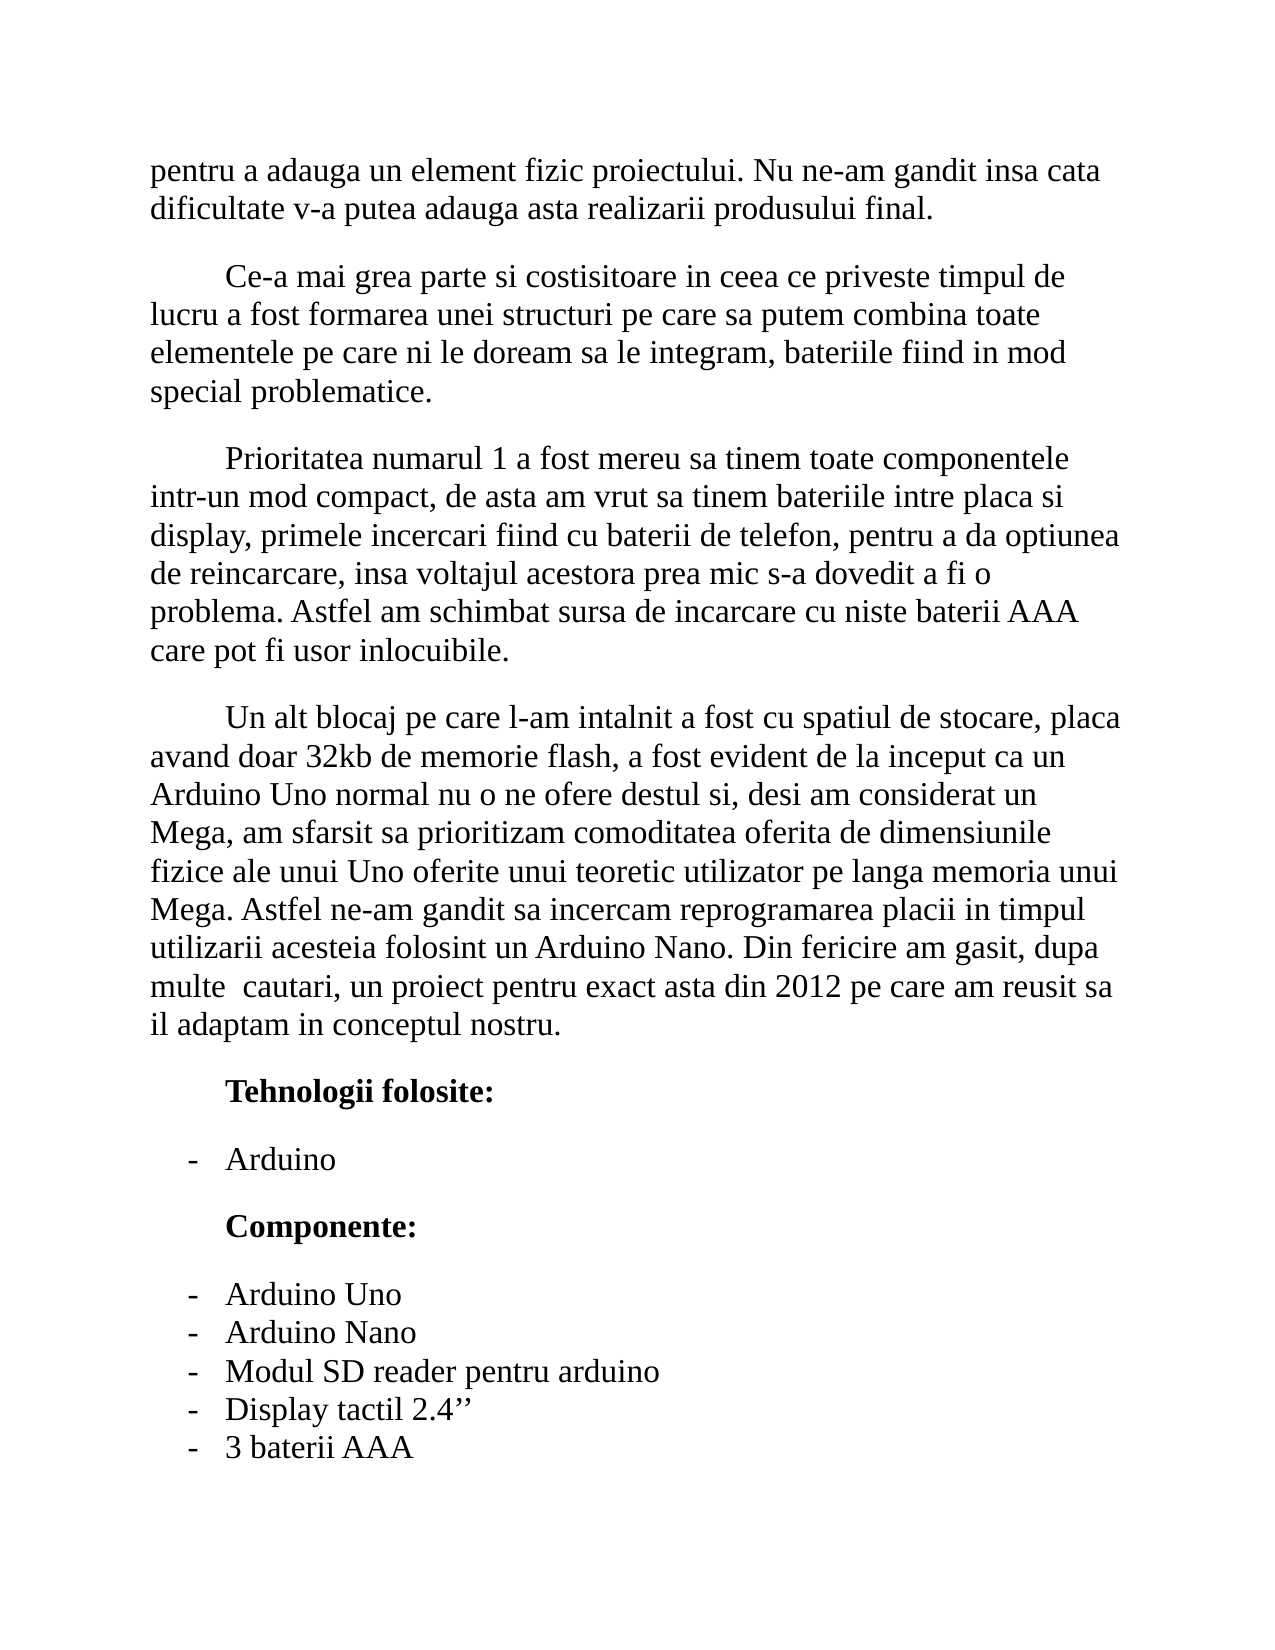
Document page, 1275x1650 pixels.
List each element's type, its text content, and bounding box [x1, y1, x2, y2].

subtitle Arduino [187, 1139, 1125, 1177]
subtitle Un alt blocaj pe care l-am intalnit a fost cu spatiul de stocare, placa avand doar 32kb de memorie flash, a fost evident de la inceput ca un Arduino Uno normal nu o ne ofere destul si, desi am considerat un Mega, am sfarsit sa prioritizam comoditatea oferita de dimensiunile fizice ale unui Uno oferite unui teoretic utilizator pe langa memoria unui Mega. Astfel ne-am gandit sa incercam reprogramarea placii in timpul utilizarii acesteia folosint un Arduino Nano. Din fericire am gasit, dupa multe cautari, un proiect pentru exact asta din 2012 pe care am reusit sa il adaptam in conceptul nostru. [150, 697, 1125, 1042]
subtitle Arduino Uno [187, 1274, 1125, 1312]
subtitle Modul SD reader pentru arduino [187, 1409, 1125, 1447]
subtitle Tehnologii folosite: [150, 1072, 1125, 1110]
subtitle Arduino Nano [187, 1342, 1125, 1380]
subtitle Ce-a mai grea parte si costisitoare in ceea ce priveste timpul de lucru a fost formarea unei structuri pe care sa putem combina toate elementele pe care ni le doream sa le integram, bateriile fiind in mod special problematice. [150, 256, 1125, 409]
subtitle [150, 150, 1125, 227]
subtitle Prioritatea numarul 1 a fost mereu sa tinem toate componentele intr-un mod compact, de asta am vrut sa tinem bateriile intre placa si display, primele incercari fiind cu baterii de telefon, pentru a da optiunea de reincarcare, insa voltajul acestora prea mic s-a dovedit a fi o problema. Astfel am schimbat sursa de incarcare cu niste baterii AAA care pot fi usor inlocuibile. [150, 438, 1125, 668]
subtitle Componente: [150, 1207, 1125, 1245]
